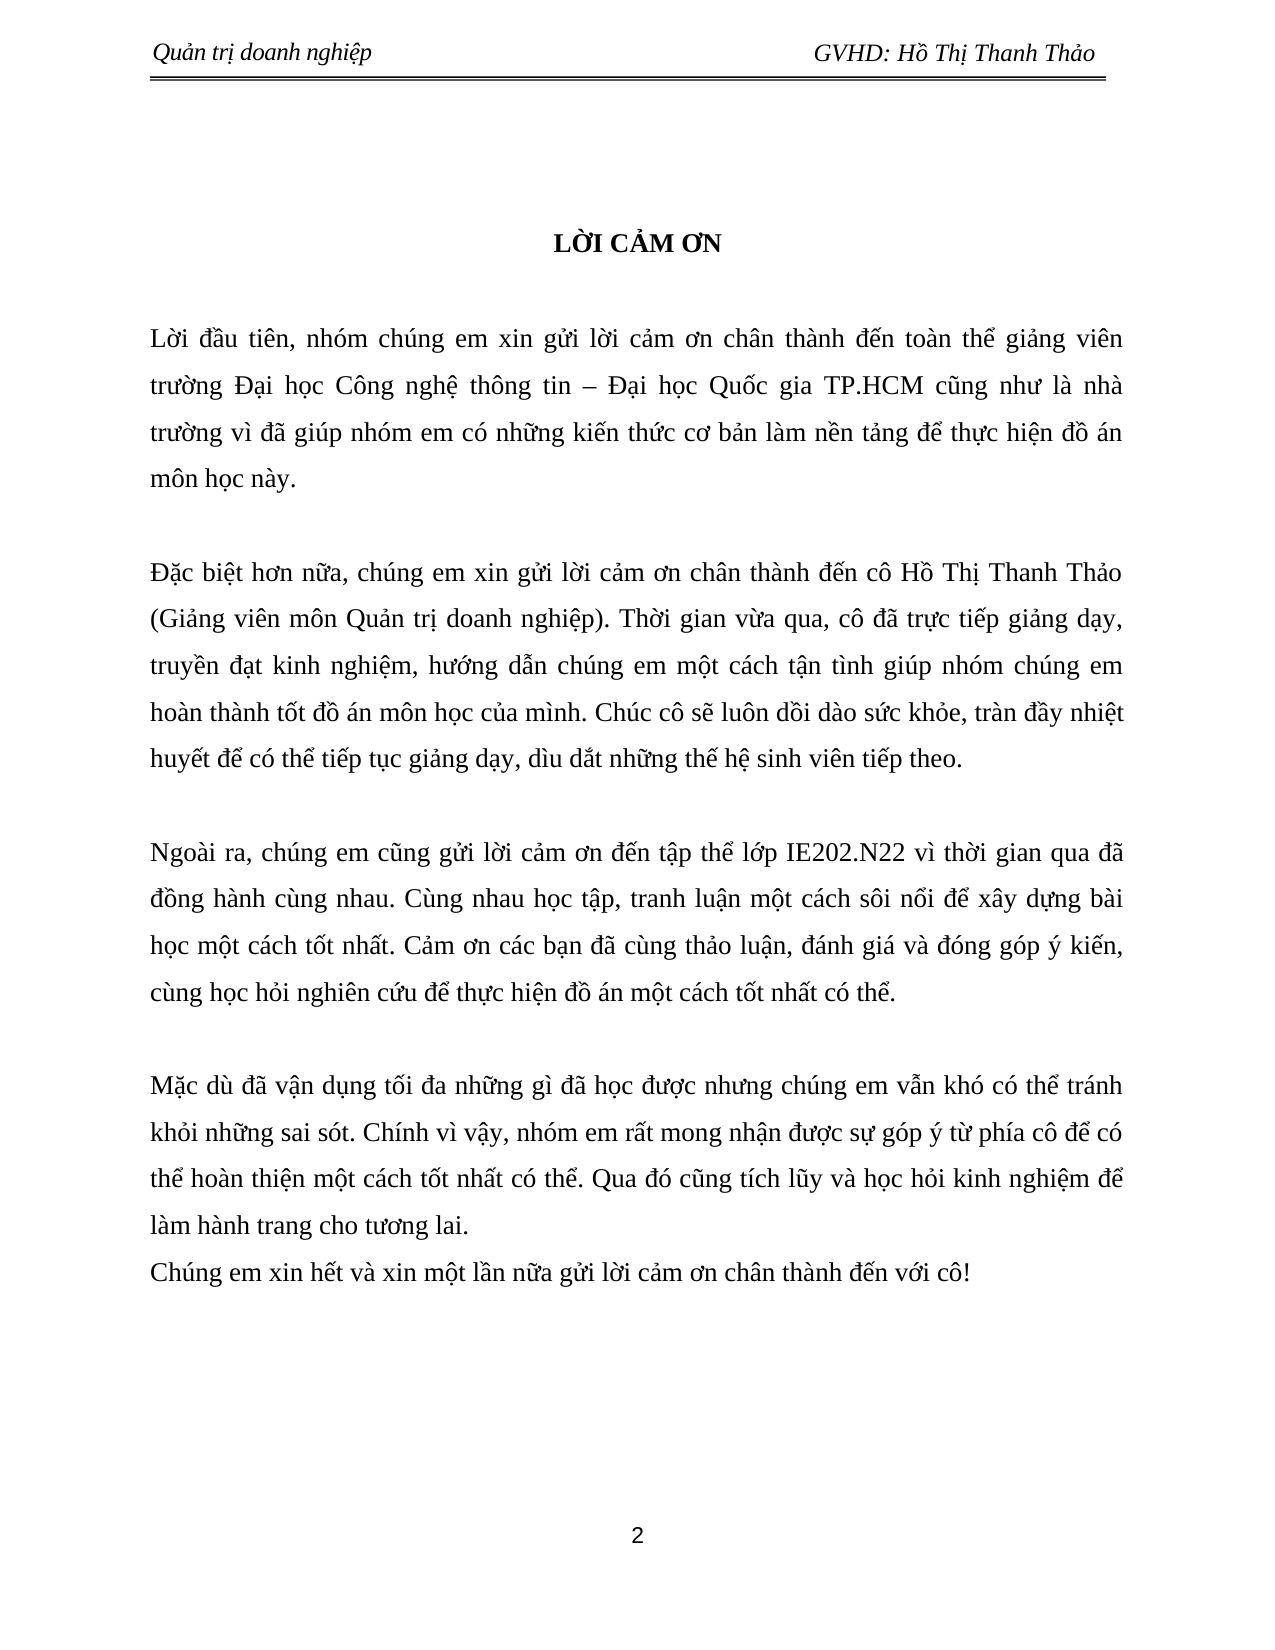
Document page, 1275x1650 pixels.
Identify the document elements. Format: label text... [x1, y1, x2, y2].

text Chúng em xin hết và xin một lần nữa gửi lời cảm ơn chân thành đến với cô! [150, 1256, 1125, 1287]
text Mặc dù đã vận dụng tối đa những gì đã học được nhưng chúng em vẫn khó có thể tránh khỏi những sai sót. Chính vì vậy, nhóm em rất mong nhận được sự góp ý từ phía cô để có thể hoàn thiện một cách tốt nhất có thể. Qua đó cũng tích lũy và học hỏi kinh nghiệm để làm hành trang cho tương lai. [150, 1069, 1125, 1240]
text Đặc biệt hơn nữa, chúng em xin gửi lời cảm ơn chân thành đến cô Hồ Thị Thanh Thảo (Giảng viên môn Quản trị doanh nghiệp). Thời gian vừa qua, cô đã trực tiếp giảng dạy, truyền đạt kinh nghiệm, hướng dẫn chúng em một cách tận tình giúp nhóm chúng em hoàn thành tốt đồ án môn học của mình. Chúc cô sẽ luôn dồi dào sức khỏe, tràn đầy nhiệt huyết để có thể tiếp tục giảng dạy, dìu dắt những thế hệ sinh viên tiếp theo. [150, 556, 1125, 773]
text Ngoài ra, chúng em cũng gửi lời cảm ơn đến tập thể lớp IE202.N22 vì thời gian qua đã đồng hành cùng nhau. Cùng nhau học tập, tranh luận một cách sôi nổi để xây dựng bài học một cách tốt nhất. Cảm ơn các bạn đã cùng thảo luận, đánh giá và đóng góp ý kiến, cùng học hỏi nghiên cứu để thực hiện đồ án một cách tốt nhất có thể. [150, 836, 1125, 1007]
subtitle LỜI CẢM ƠN [150, 227, 1125, 258]
text Lời đầu tiên, nhóm chúng em xin gửi lời cảm ơn chân thành đến toàn thể giảng viên trường Đại học Công nghệ thông tin – Đại học Quốc gia TP.HCM cũng như là nhà trường vì đã giúp nhóm em có những kiến thức cơ bản làm nền tảng để thực hiện đồ án môn học này. [150, 322, 1125, 493]
